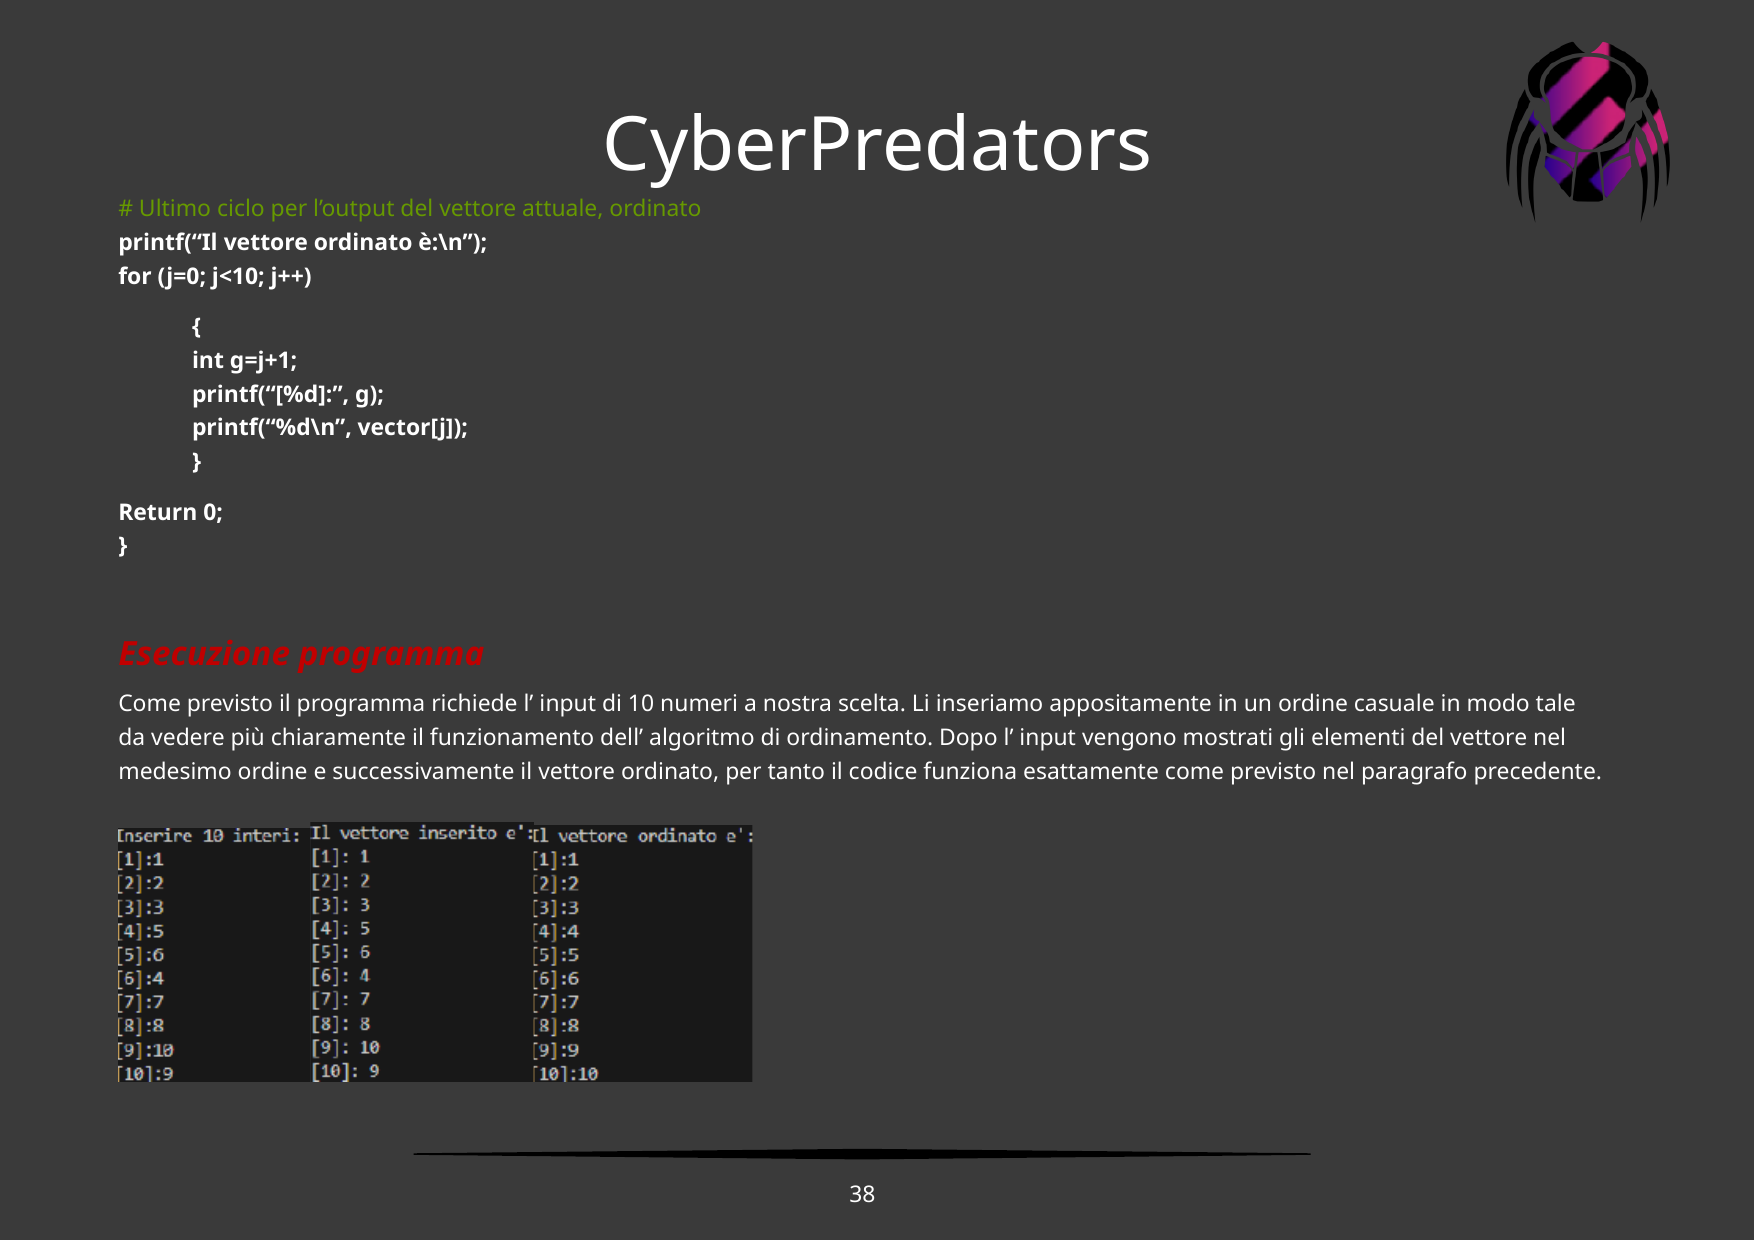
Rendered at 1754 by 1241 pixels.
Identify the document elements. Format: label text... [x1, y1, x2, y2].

picture [118, 822, 753, 1082]
subtitle Esecuzione programma [118, 630, 1606, 676]
text # Ultimo ciclo per l’output del vettore attuale, ordinato printf(“Il vettore ordinato è:\n”); for (j=0; j<10; j++) [118, 192, 1606, 291]
picture [1496, 40, 1679, 224]
text Return 0; } [118, 496, 1606, 561]
text { int g=j+1; printf(“[%d]:”, g); printf(“%d\n”, vector[j]); } [118, 310, 1606, 476]
